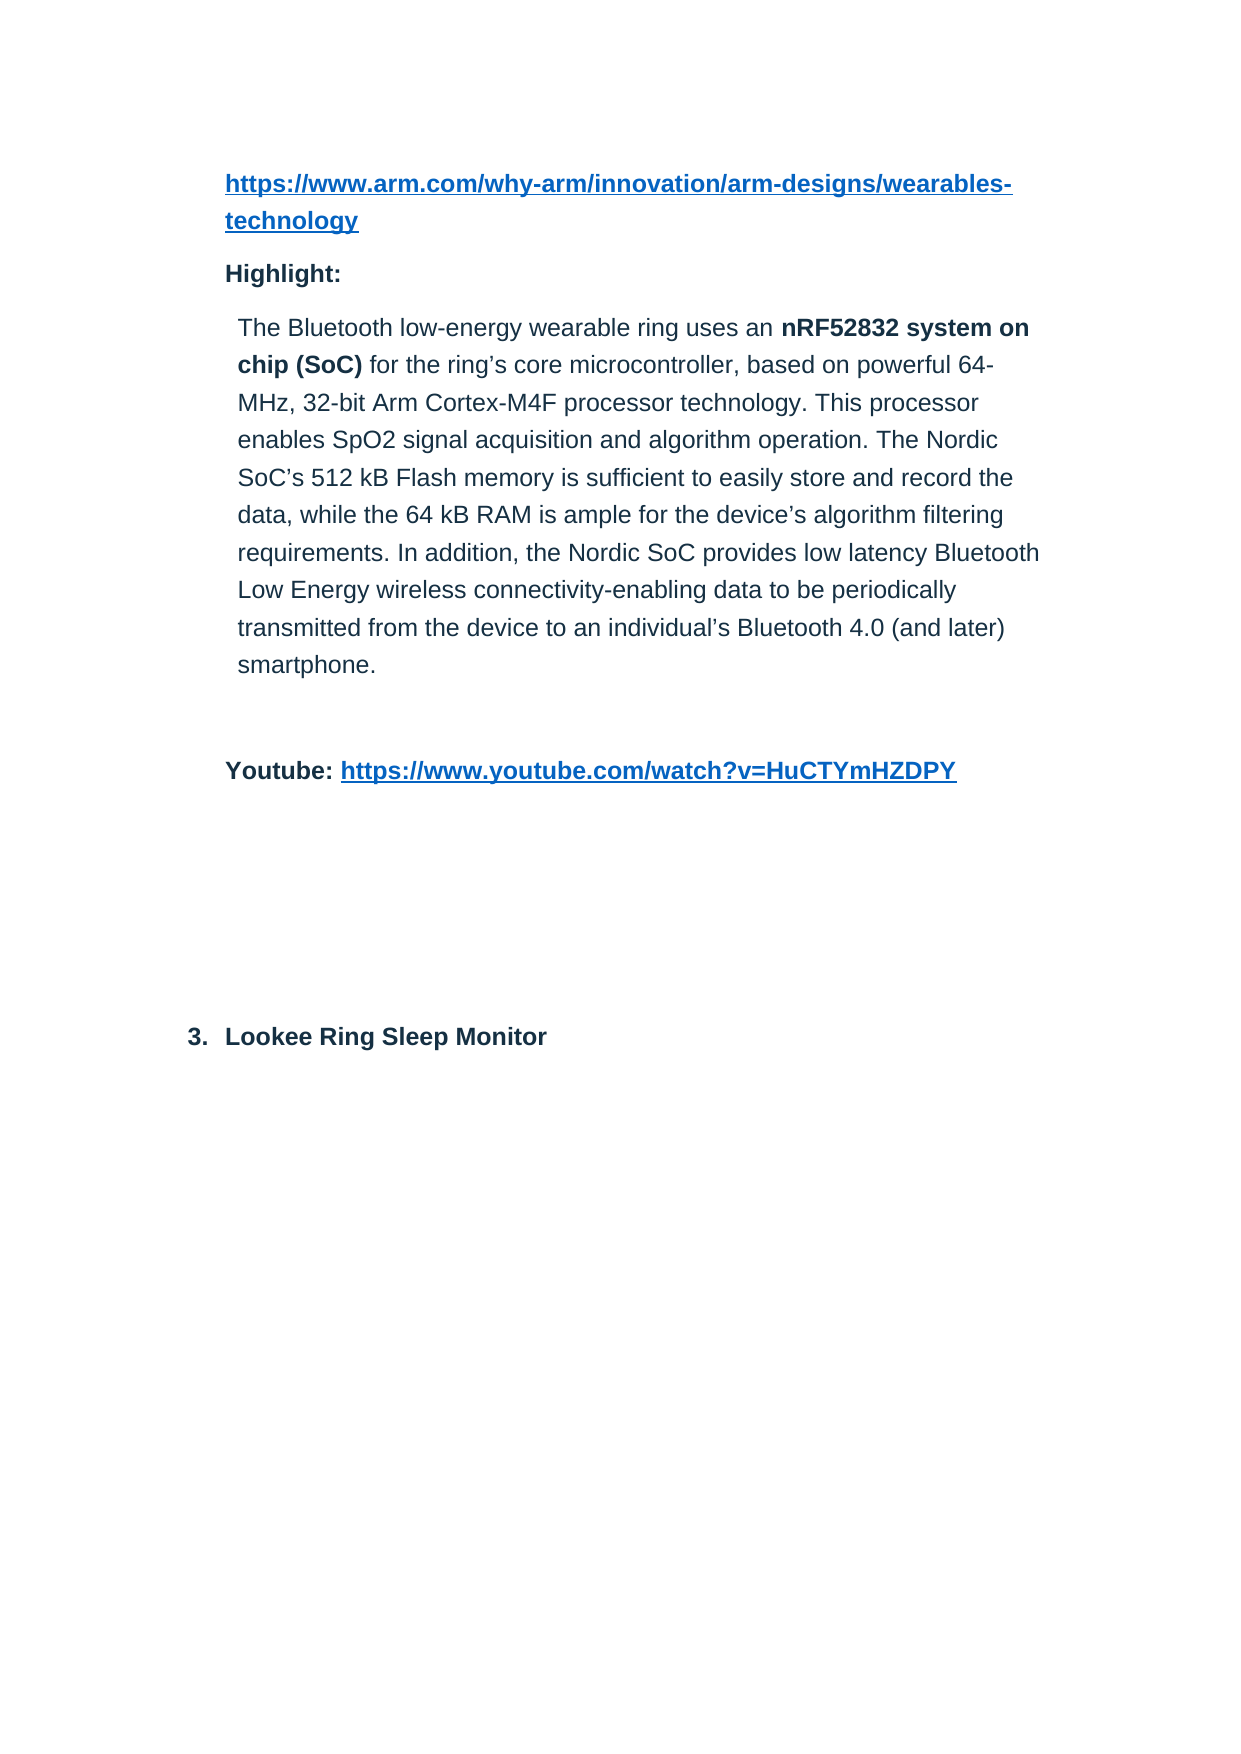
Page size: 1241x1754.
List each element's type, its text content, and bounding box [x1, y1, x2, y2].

list The Bluetooth low-energy wearable ring uses an nRF52832 system on chip (SoC) for the ring’s core microcontroller, based on powerful 64-MHz, 32-bit Arm Cortex-M4F processor technology. This processor enables SpO2 signal acquisition and algorithm operation. The Nordic SoC’s 512 kB Flash memory is sufficient to easily store and record the data, while the 64 kB RAM is ample for the device’s algorithm filtering requirements. In addition, the Nordic SoC provides low latency Bluetooth Low Energy wireless connectivity-enabling data to be periodically transmitted from the device to an individual’s Bluetooth 4.0 (and later) smartphone. [237, 308, 1053, 683]
list https://www.arm.com/why-arm/innovation/arm-designs/wearables-technology [225, 164, 1053, 239]
list Youtube: https://www.youtube.com/watch?v=HuCTYmHZDPY [225, 752, 1053, 789]
list Lookee Ring Sleep Monitor [187, 1018, 1053, 1055]
list Highlight: [225, 255, 1053, 293]
